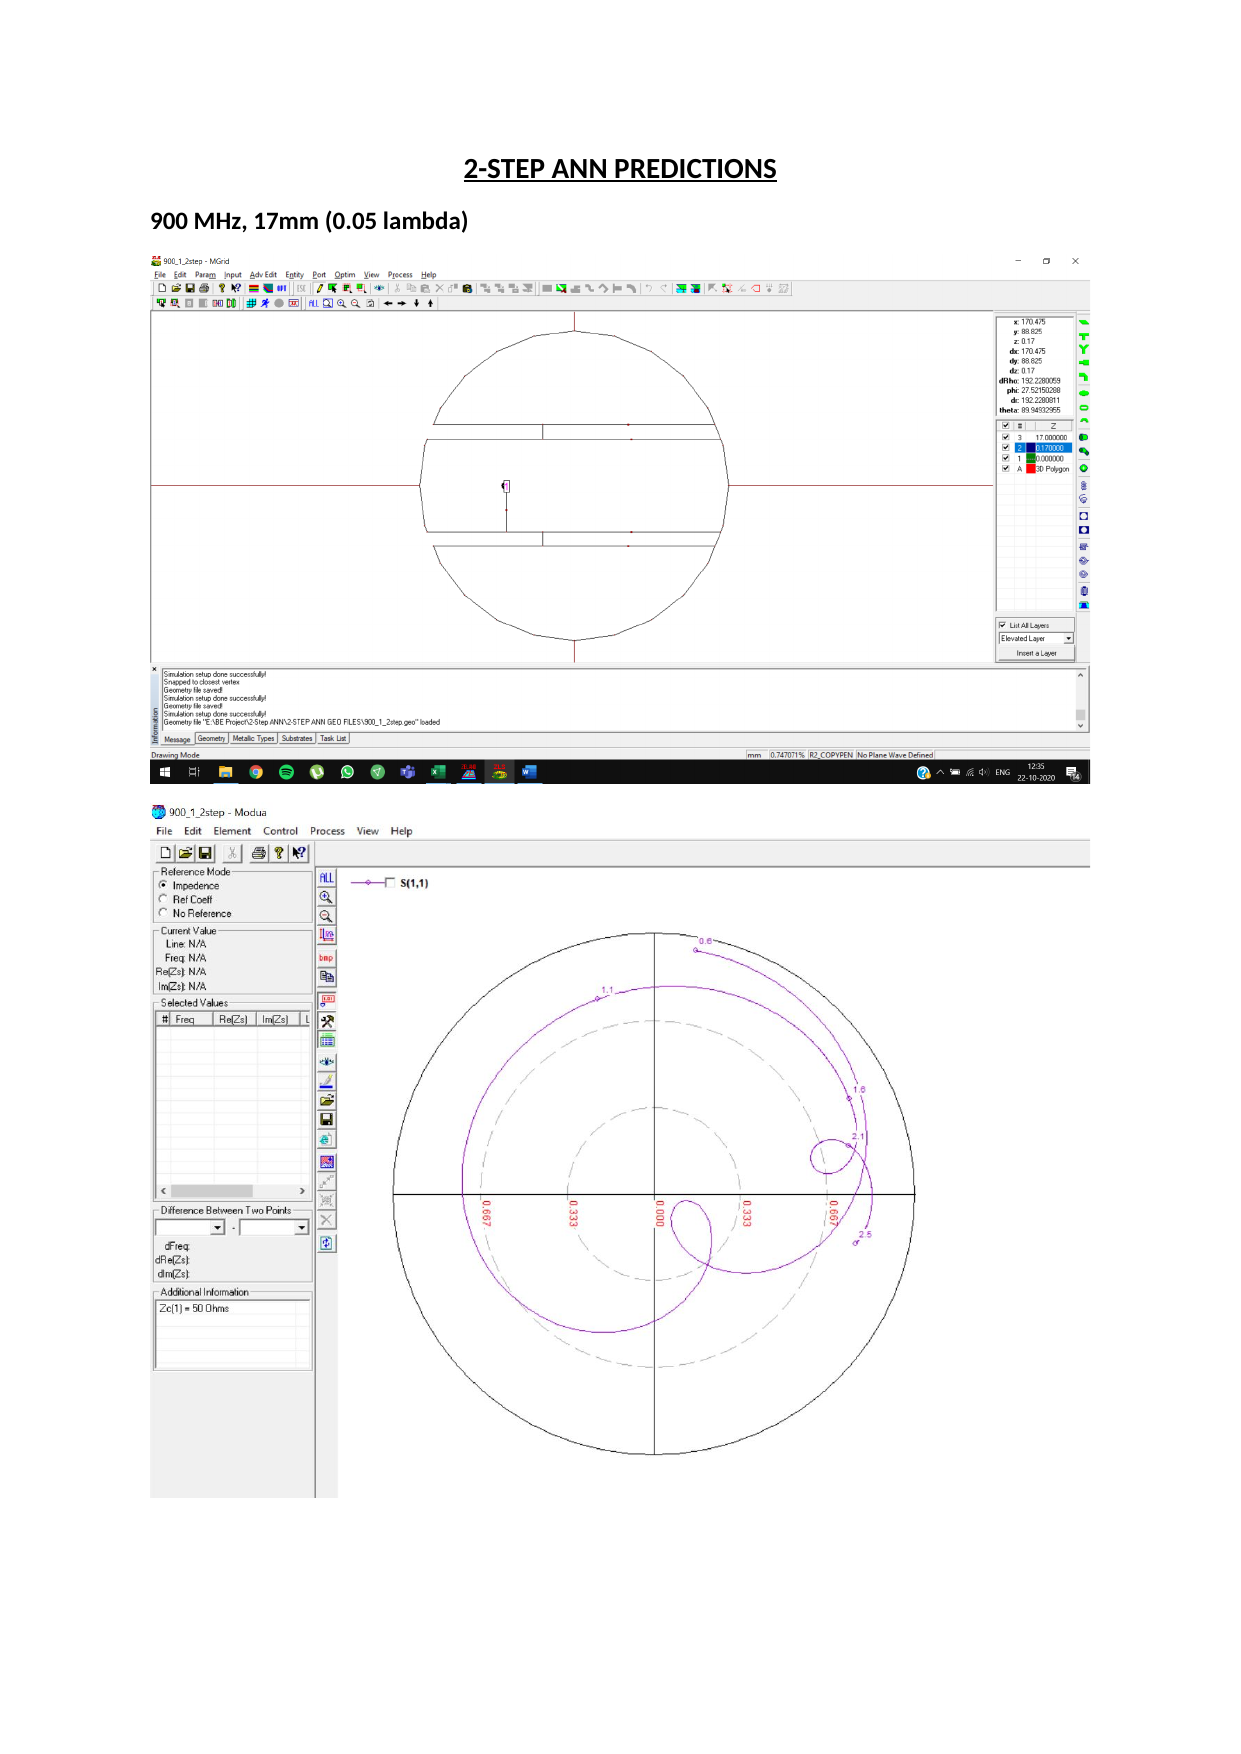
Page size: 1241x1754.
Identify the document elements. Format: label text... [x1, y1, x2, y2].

text 900 MHz, 17mm (0.05 lambda) [150, 205, 1090, 236]
text 2-STEP ANN PREDICTIONS [150, 150, 1090, 186]
picture [150, 802, 1091, 1498]
picture [150, 254, 1091, 784]
